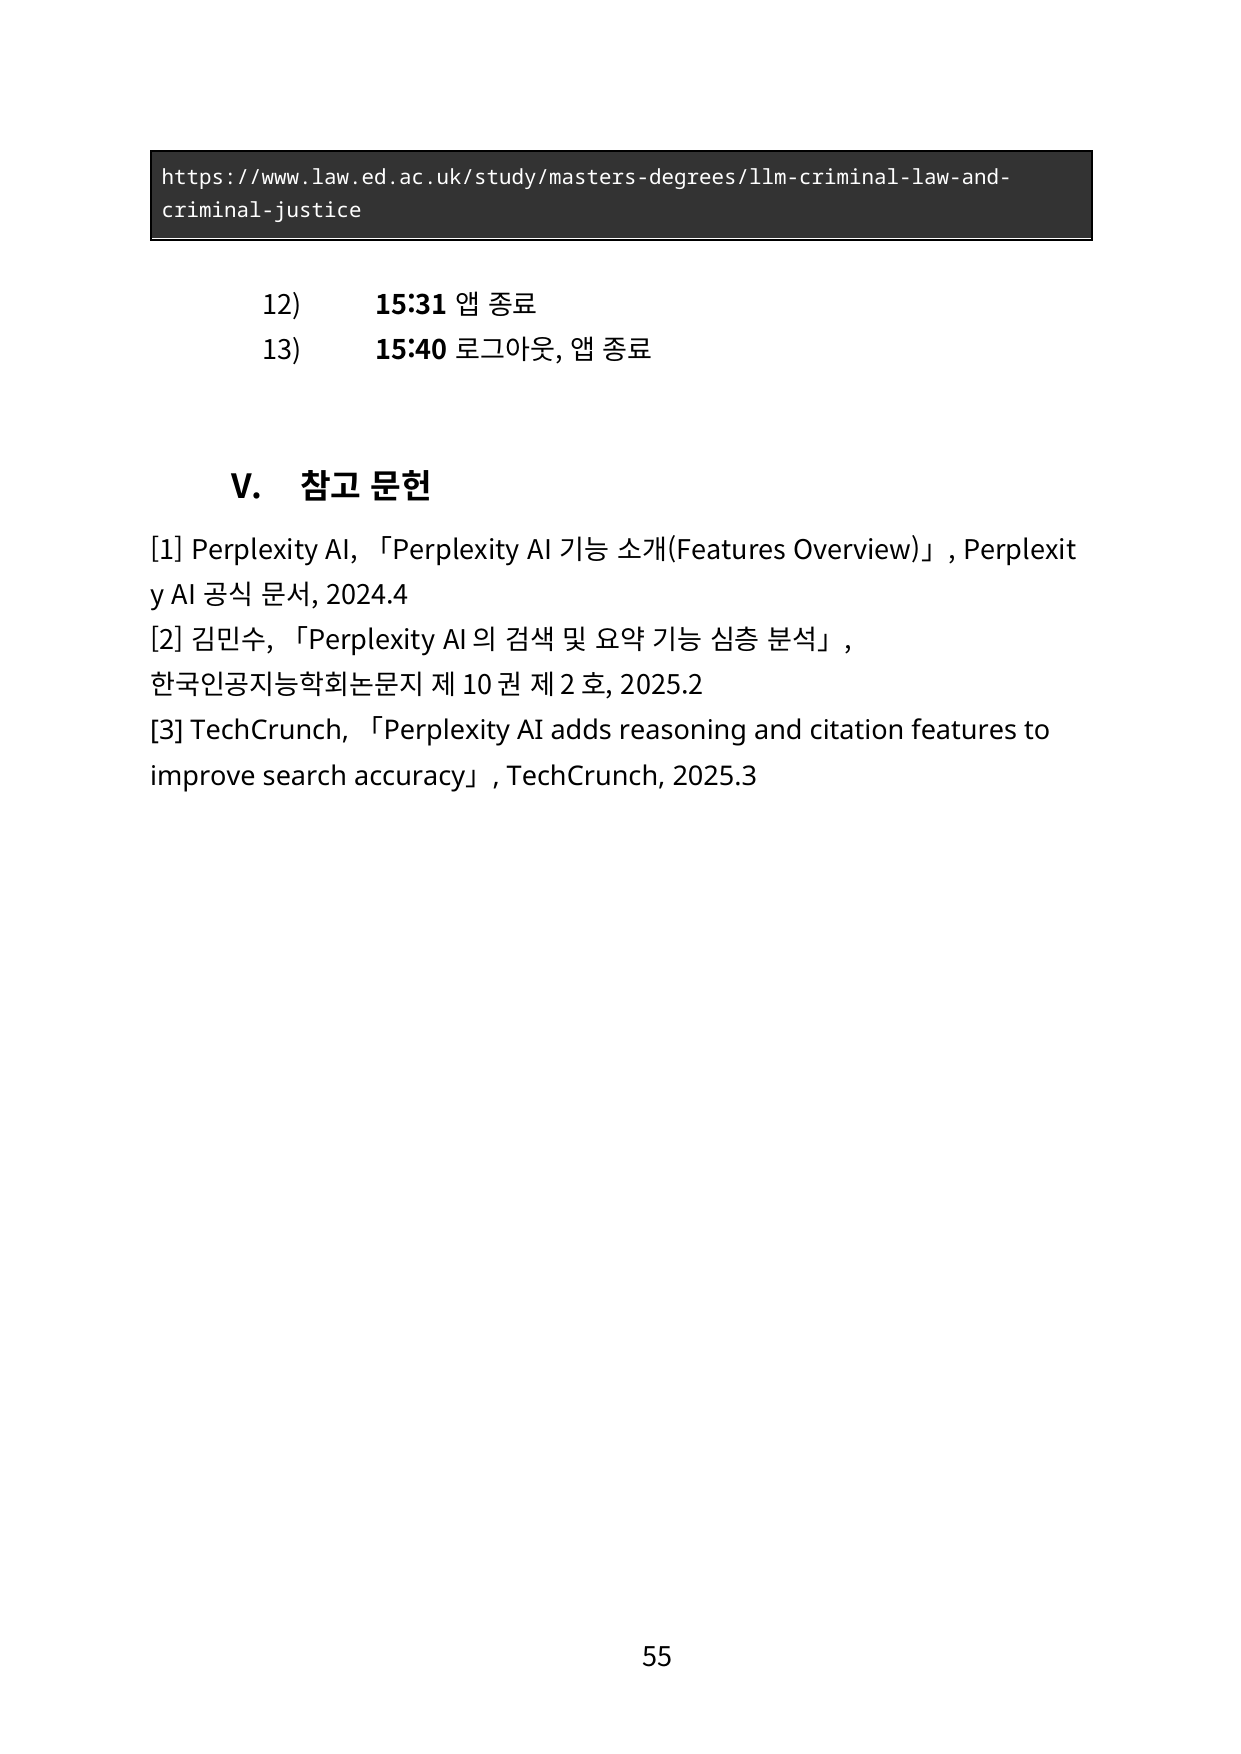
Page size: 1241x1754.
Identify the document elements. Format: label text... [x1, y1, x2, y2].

text [2] 김민수, 「Perplexity AI의 검색 및 요약 기능 심층 분석」, 한국인공지능학회논문지 제10권 제2호, 2025.2 [150, 618, 1090, 702]
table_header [152, 152, 1091, 238]
subtitle 참고 문헌 [225, 460, 1090, 508]
list 15:40 로그아웃, 앱 종료 [225, 328, 1090, 367]
text [1] Perplexity AI, 「Perplexity AI 기능 소개(Features Overview)」, Perplexity AI 공식 문서, 2024.4 [150, 528, 1090, 612]
text [3] TechCrunch, 「Perplexity AI adds reasoning and citation features to improve search accuracy」, TechCrunch, 2025.3 [150, 708, 1090, 793]
list 15:31 앱 종료 [225, 283, 1090, 322]
